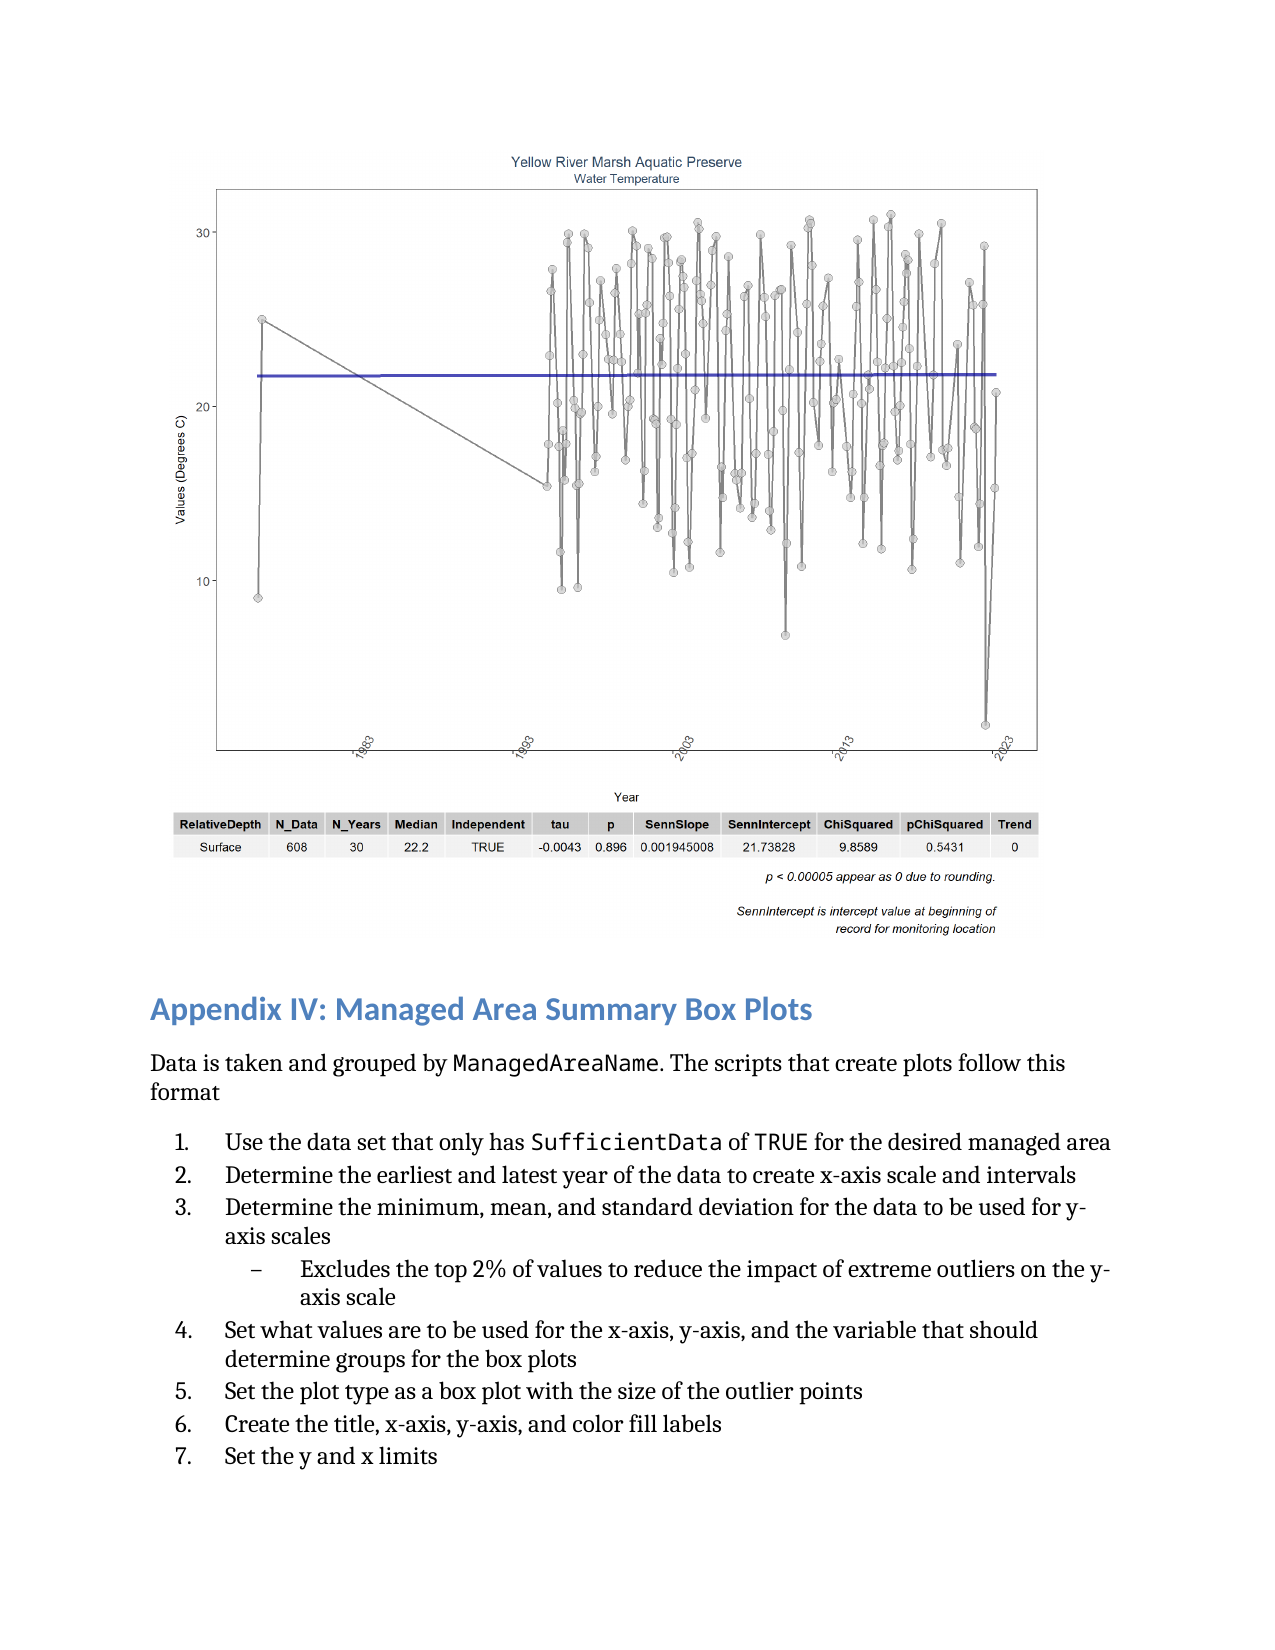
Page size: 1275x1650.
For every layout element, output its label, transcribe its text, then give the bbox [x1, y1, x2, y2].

list Determine the minimum, mean, and standard deviation for the data to be used for y-axis scales [175, 1193, 1125, 1251]
list Use the data set that only has SufficientData of TRUE for the desired managed area [175, 1126, 1125, 1157]
list Set what values are to be used for the x-axis, y-axis, and the variable that should determine groups for the box plots [175, 1316, 1125, 1373]
picture [168, 150, 1044, 938]
list Excludes the top 2% of values to reduce the impact of extreme outliers on the y-axis scale [250, 1254, 1125, 1312]
list Set the y and x limits [175, 1442, 1125, 1471]
list Determine the earliest and latest year of the data to create x-axis scale and intervals [175, 1161, 1125, 1189]
list Create the title, x-axis, y-axis, and color fill labels [175, 1409, 1125, 1438]
text Data is taken and grouped by ManagedAreaName. The scripts that create plots follow this format [150, 1047, 1125, 1107]
list Set the plot type as a box plot with the size of the outlier points [175, 1377, 1125, 1406]
subtitle Appendix IV: Managed Area Summary Box Plots [150, 987, 1125, 1028]
